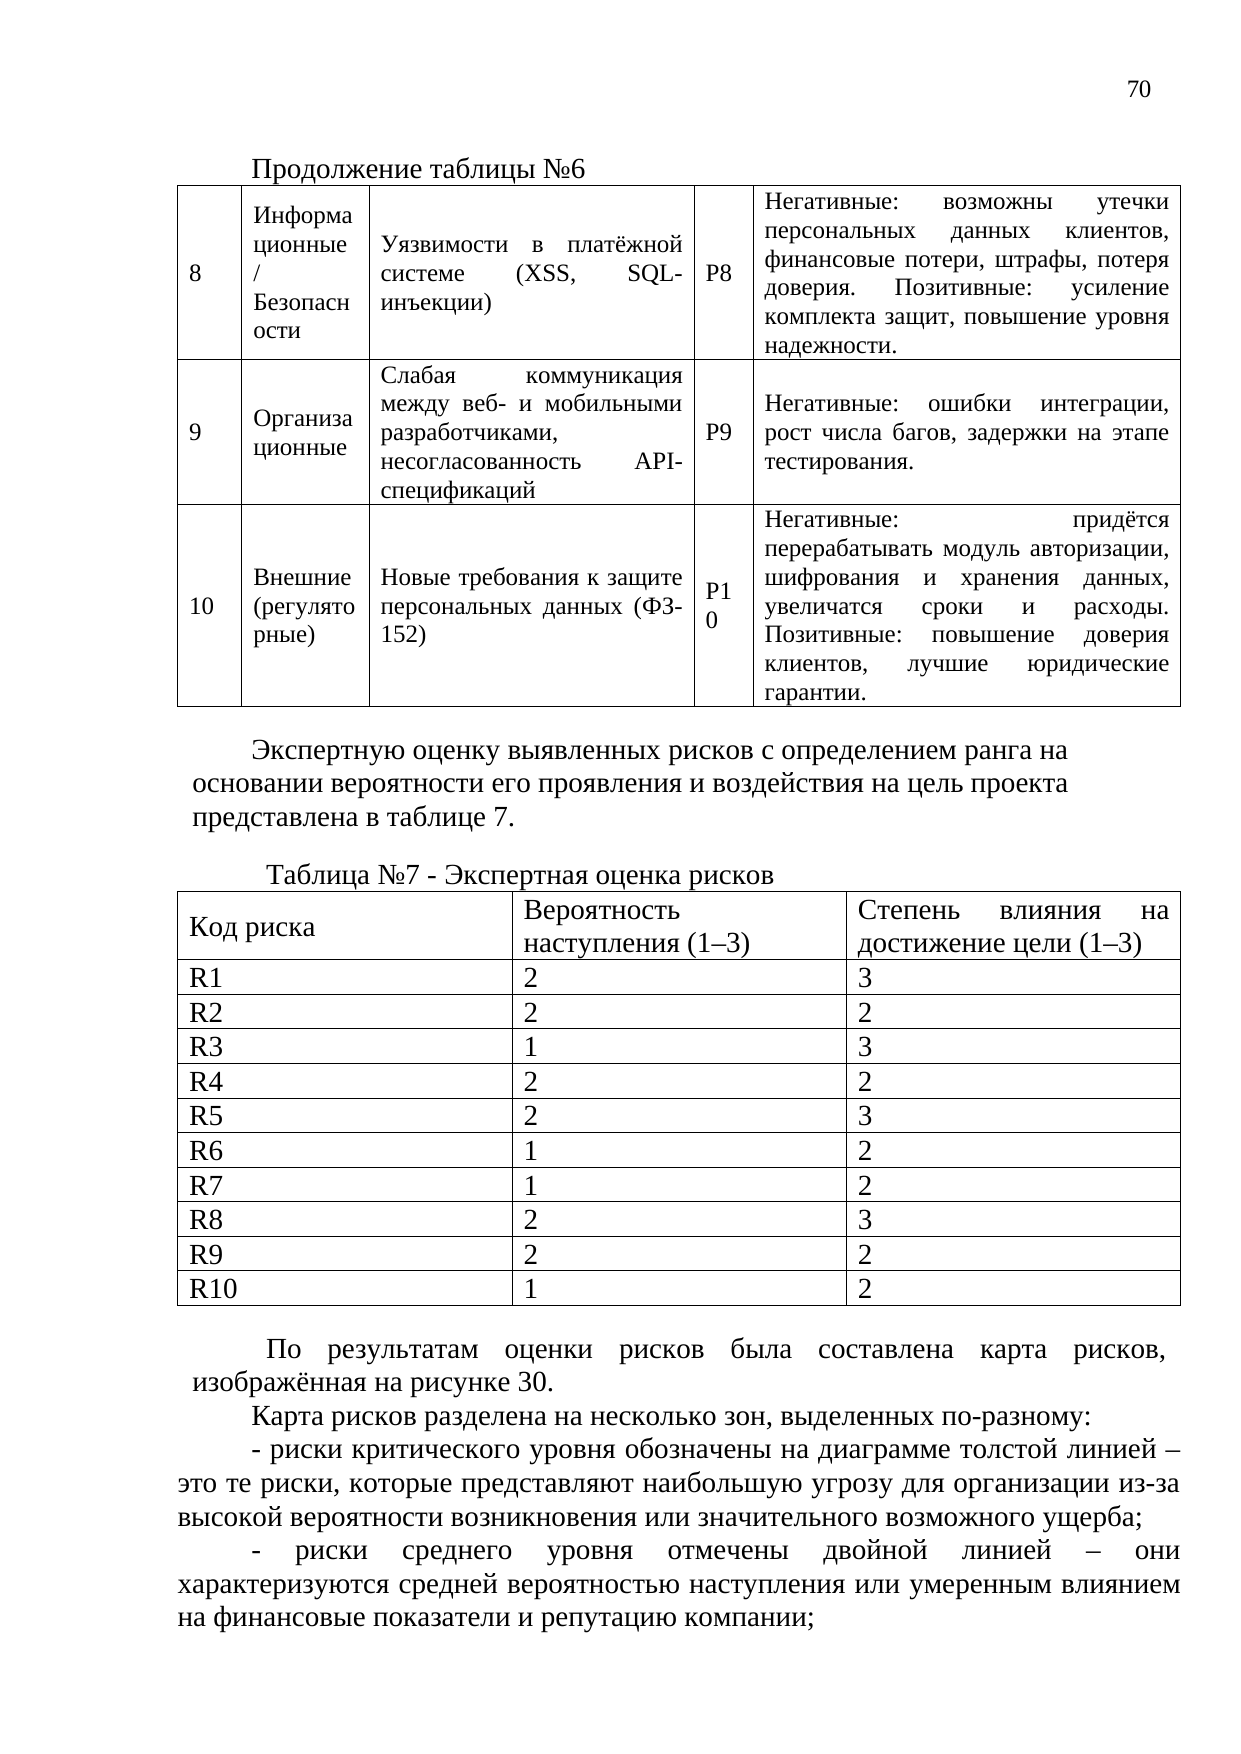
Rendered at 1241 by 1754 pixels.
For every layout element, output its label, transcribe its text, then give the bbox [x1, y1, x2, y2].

table_header Негативные: возможны утечки персональных данных клиентов, финансовые потери, штрафы, потеря доверия. Позитивные: усиление комплекта защит, повышение уровня надежности. [754, 186, 1180, 359]
table_cell 3 [847, 960, 1180, 994]
table_header Вероятность наступления (1–3) [513, 892, 846, 959]
table_cell R6 [178, 1133, 512, 1167]
table_cell R2 [178, 995, 512, 1028]
table_cell Организационные [242, 360, 369, 503]
table_cell R9 [178, 1237, 512, 1270]
table_cell 2 [847, 1168, 1180, 1201]
table_cell 2 [513, 1202, 846, 1236]
table_cell Негативные: придётся перерабатывать модуль авторизации, шифрования и хранения данных, увеличатся сроки и расходы. Позитивные: повышение доверия клиентов, лучшие юридические гарантии. [754, 505, 1180, 706]
table_cell R1 [178, 960, 512, 994]
table_cell 2 [513, 1099, 846, 1132]
table_cell 1 [513, 1271, 846, 1305]
table_cell R5 [178, 1099, 512, 1132]
table_header Информационные / Безопасности [242, 186, 369, 359]
table_cell 2 [847, 1271, 1180, 1305]
table_cell 2 [513, 960, 846, 994]
text - риски среднего уровня отмечены двойной линией – они характеризуются средней вероятностью наступления или умеренным влиянием на финансовые показатели и репутацию компании; [177, 1532, 1181, 1633]
text Карта рисков разделена на несколько зон, выделенных по-разному: [177, 1398, 1181, 1432]
table_cell 1 [513, 1133, 846, 1167]
table_cell Негативные: ошибки интеграции, рост числа багов, задержки на этапе тестирования. [754, 360, 1180, 503]
table_cell R3 [178, 1029, 512, 1063]
table_header Уязвимости в платёжной системе (XSS, SQL-инъекции) [370, 186, 694, 359]
text По результатам оценки рисков была составлена карта рисков, изображённая на рисунке 30. [192, 1331, 1167, 1398]
table_cell 10 [178, 505, 241, 706]
text Таблица №7 - Экспертная оценка рисков [192, 857, 1181, 891]
text Экспертную оценку выявленных рисков с определением ранга на основании вероятности его проявления и воздействия на цель проекта представлена в таблице 7. [192, 732, 1181, 832]
table_cell 2 [847, 995, 1180, 1028]
table_cell 3 [847, 1099, 1180, 1132]
table_cell 9 [178, 360, 241, 503]
table_header Р8 [695, 186, 753, 359]
table_cell 2 [847, 1133, 1180, 1167]
table_cell R8 [178, 1202, 512, 1236]
text - риски критического уровня обозначены на диаграмме толстой линией – это те риски, которые представляют наибольшую угрозу для организации из-за высокой вероятности возникновения или значительного возможного ущерба; [177, 1432, 1181, 1532]
table_cell 2 [513, 995, 846, 1028]
table_header Степень влияния на достижение цели (1–3) [847, 892, 1180, 959]
table_cell 2 [513, 1064, 846, 1097]
table_cell 3 [847, 1029, 1180, 1063]
table_cell R10 [178, 1271, 512, 1305]
table_cell Р10 [695, 505, 753, 706]
table_cell Слабая коммуникация между веб- и мобильными разработчиками, несогласованность API-спецификаций [370, 360, 694, 503]
table_cell 2 [847, 1237, 1180, 1270]
table_cell Р9 [695, 360, 753, 503]
table_cell 3 [847, 1202, 1180, 1236]
table_cell 2 [513, 1237, 846, 1270]
table_cell 1 [513, 1029, 846, 1063]
text Продолжение таблицы №6 [177, 152, 1181, 185]
table_cell 1 [513, 1168, 846, 1201]
table_cell Новые требования к защите персональных данных (ФЗ-152) [370, 505, 694, 706]
table_header 8 [178, 186, 241, 359]
table_cell R4 [178, 1064, 512, 1097]
table_header Код риска [178, 892, 512, 959]
table_cell Внешние (регуляторные) [242, 505, 369, 706]
table_cell R7 [178, 1168, 512, 1201]
table_cell 2 [847, 1064, 1180, 1097]
